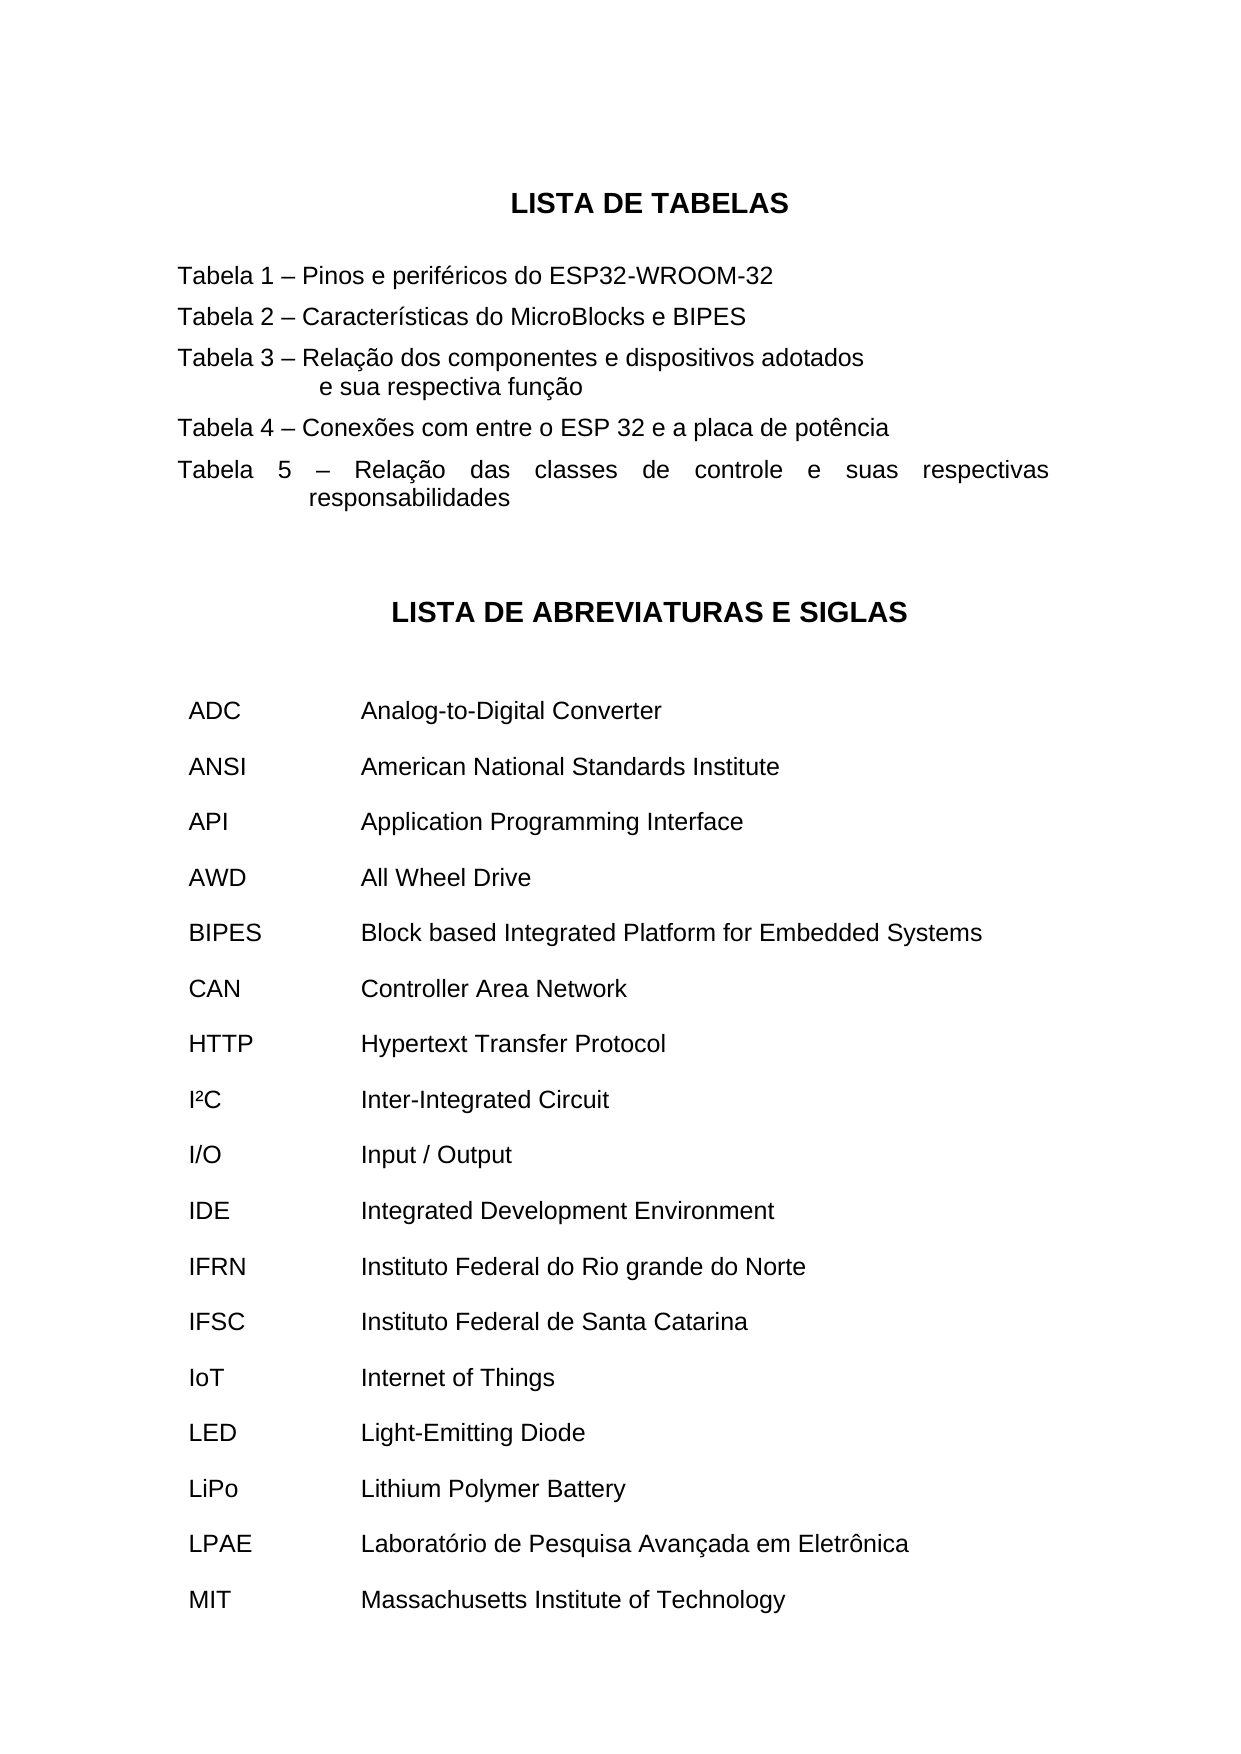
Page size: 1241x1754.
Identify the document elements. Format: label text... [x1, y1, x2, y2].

table_cell American National Standards Institute [349, 739, 1122, 795]
table_cell All Wheel Drive [349, 850, 1122, 906]
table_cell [349, 1572, 1122, 1613]
table_cell Light-Emitting Diode [349, 1406, 1122, 1461]
table_cell IFRN [177, 1239, 349, 1294]
table_cell Laboratório de Pesquisa Avançada em Eletrônica [349, 1517, 1122, 1572]
table_cell BIPES [177, 906, 349, 961]
table_cell I/O [177, 1128, 349, 1183]
table_cell Input / Output [349, 1128, 1122, 1183]
table_cell Instituto Federal do Rio grande do Norte [349, 1239, 1122, 1294]
table_cell IDE [177, 1184, 349, 1239]
table_cell Inter-Integrated Circuit [349, 1073, 1122, 1128]
text LISTA DE TABELAS [177, 186, 1122, 220]
table_cell Lithium Polymer Battery [349, 1461, 1122, 1517]
table_cell Application Programming Interface [349, 795, 1122, 850]
table_cell LED [177, 1406, 349, 1461]
table_cell Integrated Development Environment [349, 1184, 1122, 1239]
table_cell Instituto Federal de Santa Catarina [349, 1295, 1122, 1350]
table_cell I²C [177, 1073, 349, 1128]
table_cell MIT [177, 1572, 349, 1613]
text LISTA DE ABREVIATURAS E SIGLAS [177, 595, 1122, 628]
table_header Analog-to-Digital Converter [349, 684, 1122, 739]
table_cell LPAE [177, 1517, 349, 1572]
table_cell Hypertext Transfer Protocol [349, 1017, 1122, 1072]
table_cell Block based Integrated Platform for Embedded Systems [349, 906, 1122, 961]
table_cell Controller Area Network [349, 961, 1122, 1017]
table_cell Internet of Things [349, 1350, 1122, 1406]
table_cell IoT [177, 1350, 349, 1406]
table_header ADC [177, 684, 349, 739]
table_cell LiPo [177, 1461, 349, 1517]
table_cell API [177, 795, 349, 850]
table_cell AWD [177, 850, 349, 906]
table_cell HTTP [177, 1017, 349, 1072]
table_cell CAN [177, 961, 349, 1017]
table_cell IFSC [177, 1295, 349, 1350]
table_cell ANSI [177, 739, 349, 795]
